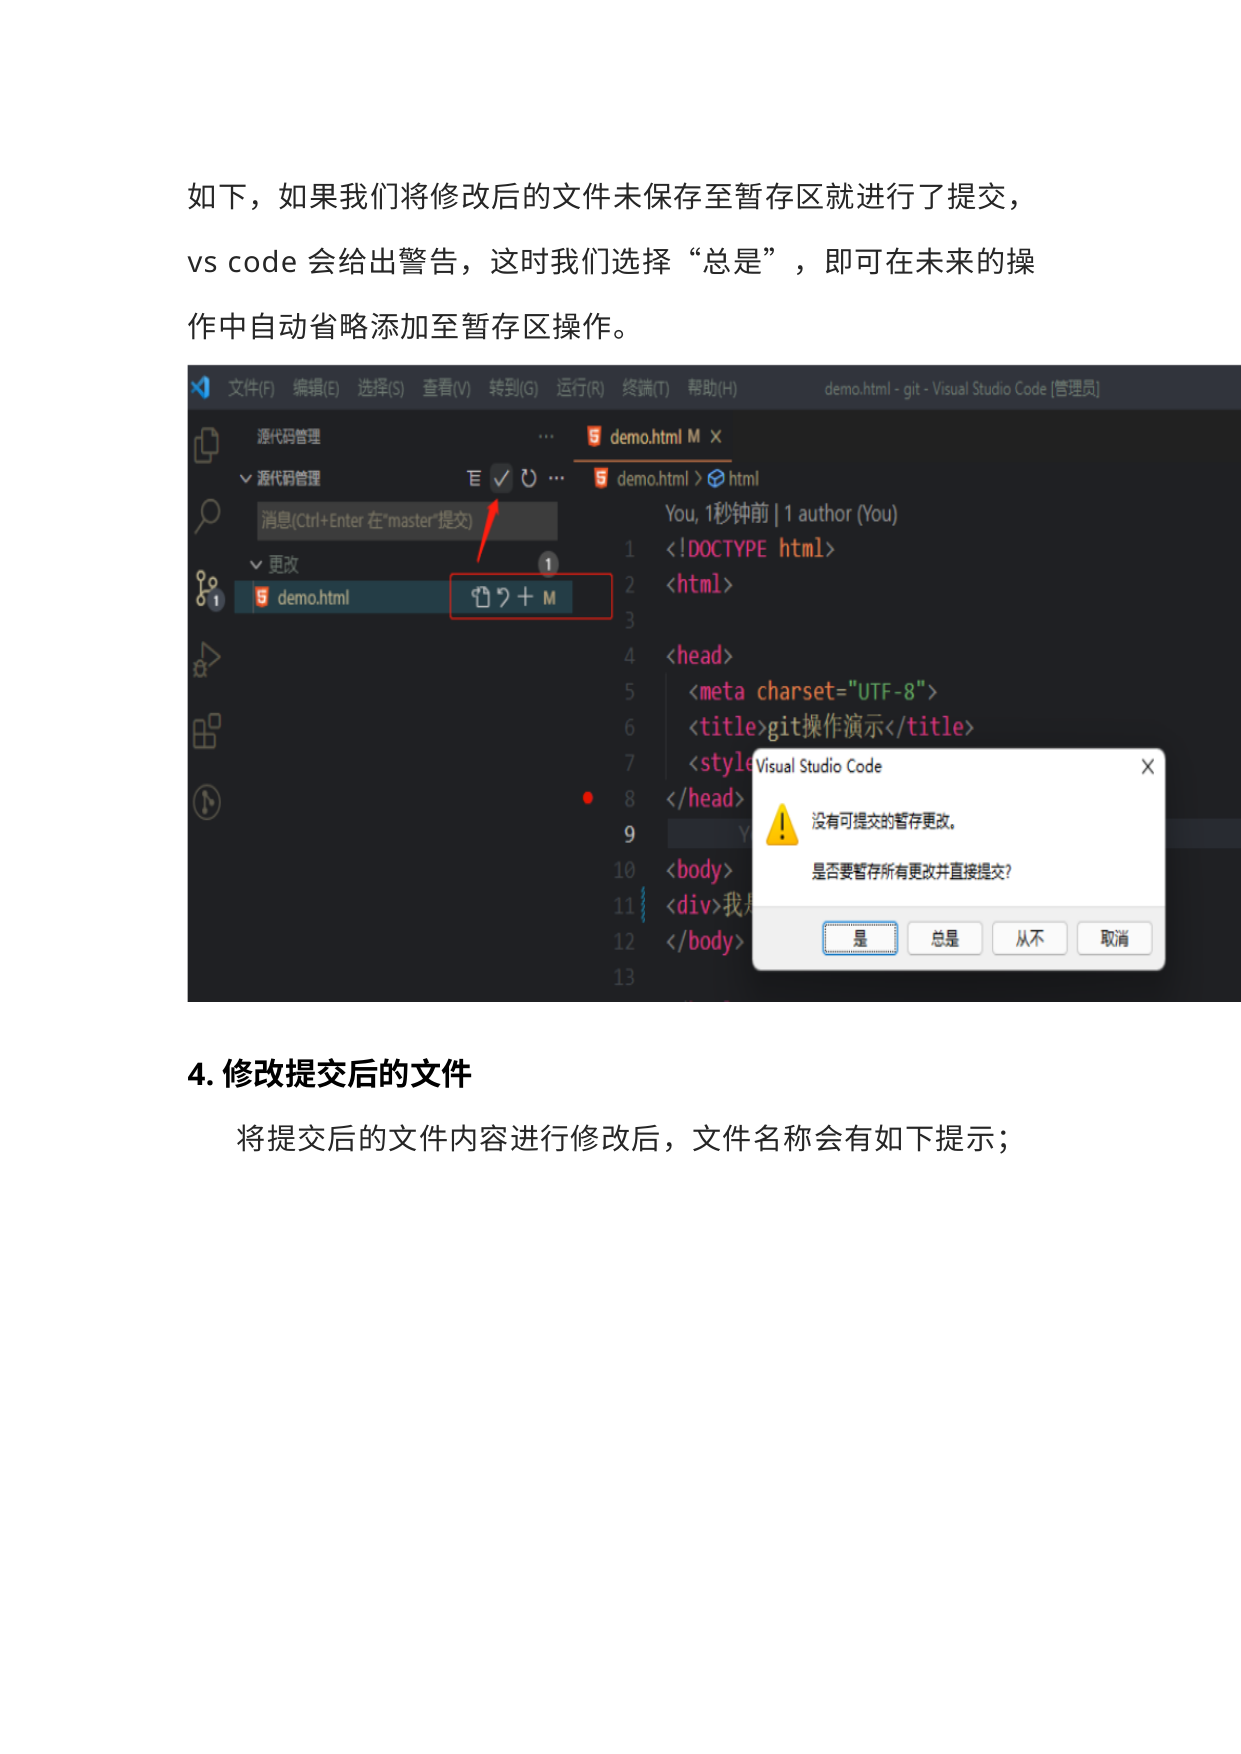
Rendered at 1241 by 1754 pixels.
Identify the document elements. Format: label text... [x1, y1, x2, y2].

subtitle 4. 修改提交后的文件 [187, 1039, 1053, 1104]
picture [187, 362, 1241, 1002]
text 如下，如果我们将修改后的文件未保存至暂存区就进行了提交，vs code 会给出警告，这时我们选择“总是”，即可在未来的操作中自动省略添加至暂存区操作。 [187, 162, 1053, 357]
text 将提交后的文件内容进行修改后，文件名称会有如下提示； [187, 1104, 1053, 1169]
